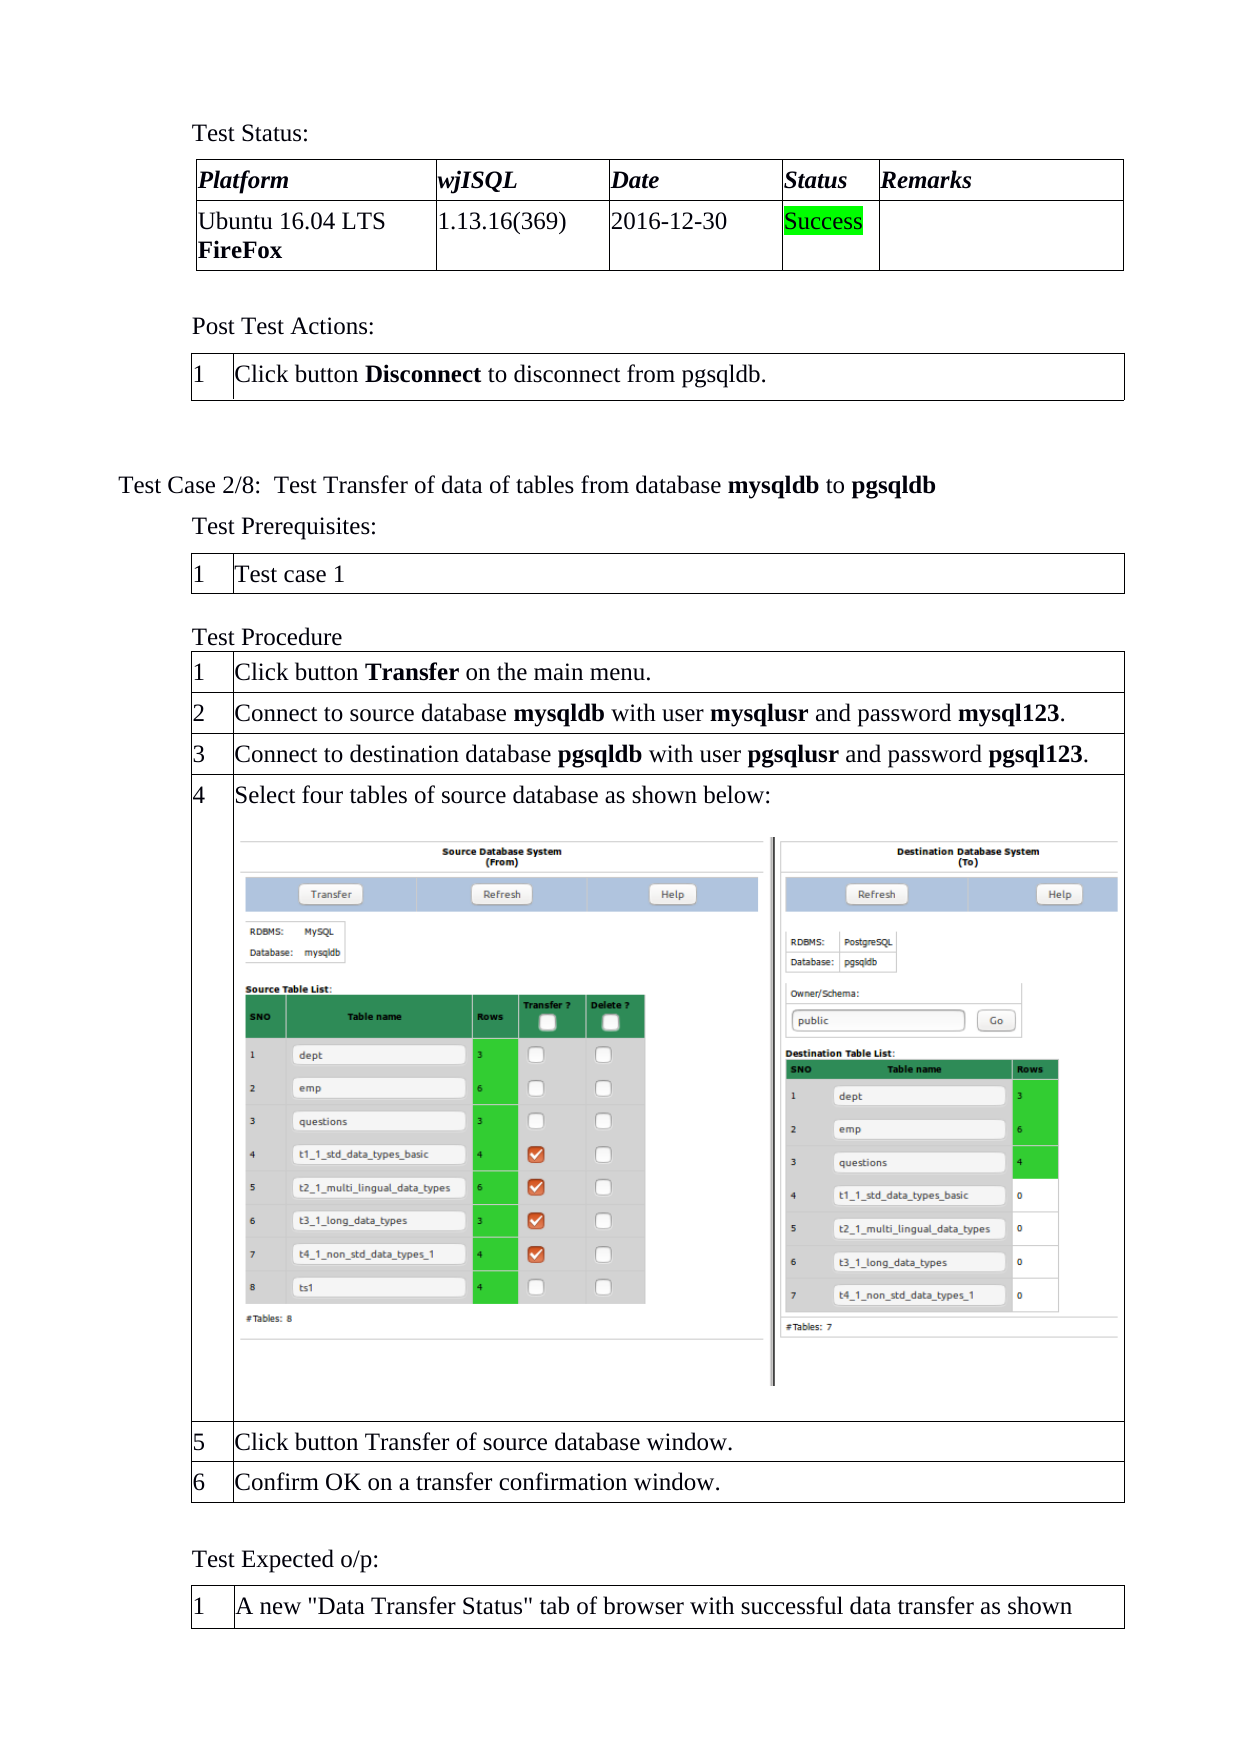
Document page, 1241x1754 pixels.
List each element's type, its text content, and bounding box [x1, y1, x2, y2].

table_cell 6 [192, 1462, 233, 1502]
table_cell 1.13.16(369) [437, 201, 609, 269]
text Test Prerequisites: [118, 511, 1122, 540]
text Post Test Actions: [118, 311, 1122, 340]
table_cell 3 [192, 734, 233, 773]
picture [234, 837, 1118, 1386]
table_header 1 [192, 554, 233, 593]
text Test Expected o/p: [118, 1544, 1122, 1572]
table_header wjISQL [437, 160, 609, 200]
table_cell Click button Transfer of source database window. [234, 1422, 1124, 1461]
text Test Status: [118, 118, 1122, 147]
table_cell Connect to source database mysqldb with user mysqlusr and password mysql123. [234, 693, 1124, 733]
table_cell Success [783, 201, 879, 269]
table_cell Select four tables of source database as shown below: [234, 775, 1124, 1421]
table_header Status [783, 160, 879, 200]
table_cell Ubuntu 16.04 LTS FireFox [197, 201, 436, 269]
table_cell Connect to destination database pgsqldb with user pgsqlusr and password pgsql123. [234, 734, 1124, 773]
table_header 1 [192, 354, 233, 399]
table_cell 2016-12-30 [610, 201, 782, 269]
text Test Case 2/8: Test Transfer of data of tables from database mysqldb to pgsqldb [118, 470, 1122, 499]
table_cell Confirm OK on a transfer confirmation window. [234, 1462, 1124, 1502]
table_header Click button Disconnect to disconnect from pgsqldb. [234, 354, 1124, 399]
table_cell 5 [192, 1422, 233, 1461]
table_header 1 [192, 652, 233, 692]
text Test Procedure [118, 622, 1122, 651]
table_cell [880, 201, 1123, 269]
table_header Date [610, 160, 782, 200]
table_cell 2 [192, 693, 233, 733]
table_header Click button Transfer on the main menu. [234, 652, 1124, 692]
table_header Test case 1 [234, 554, 1124, 593]
table_header 1 [192, 1586, 234, 1628]
table_header Remarks [880, 160, 1123, 200]
table_cell 4 [192, 775, 233, 1421]
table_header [235, 1586, 1124, 1628]
table_header Platform [197, 160, 436, 200]
